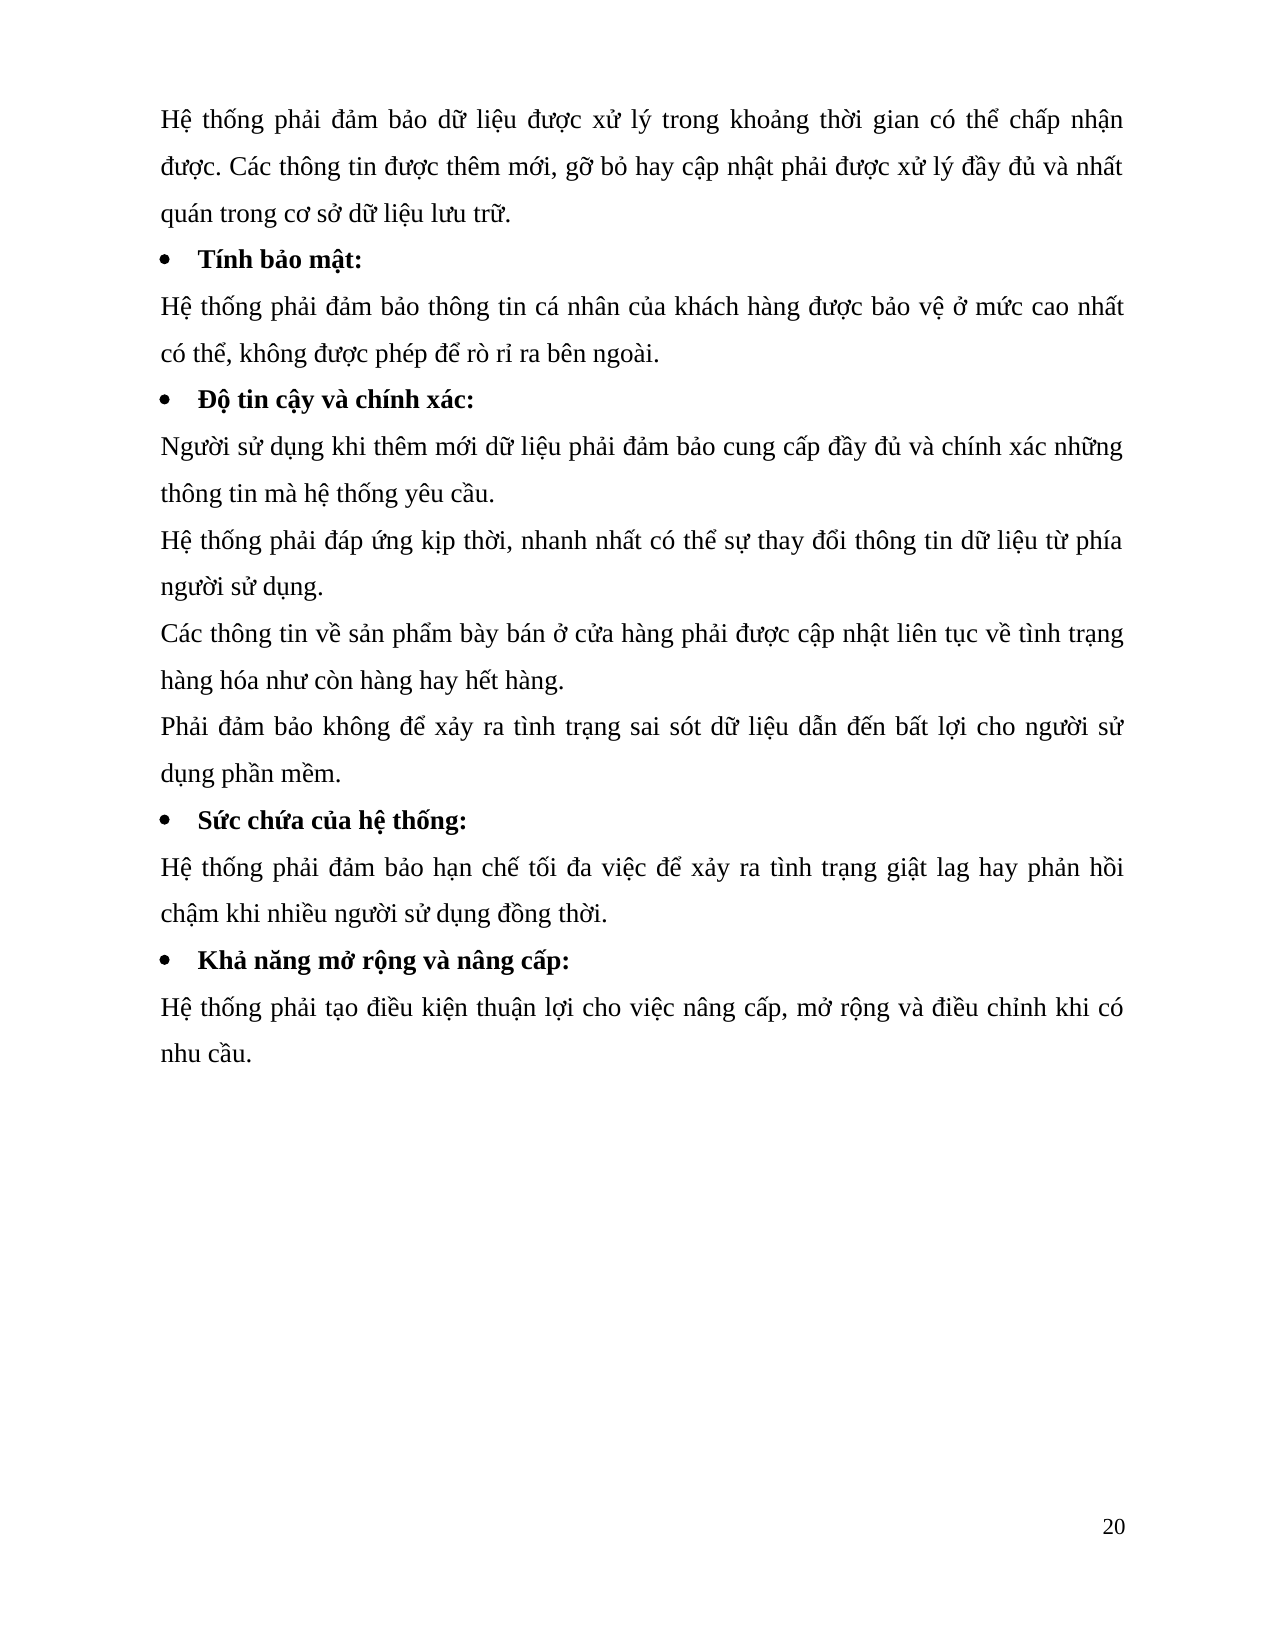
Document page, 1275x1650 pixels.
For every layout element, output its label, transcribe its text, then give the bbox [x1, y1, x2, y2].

text Hệ thống phải đảm bảo thông tin cá nhân của khách hàng được bảo vệ ở mức cao nhất có thể, không được phép để rò rỉ ra bên ngoài. [160, 290, 1125, 368]
text Các thông tin về sản phẩm bày bán ở cửa hàng phải được cập nhật liên tục về tình trạng hàng hóa như còn hàng hay hết hàng. [160, 617, 1125, 695]
text Hệ thống phải tạo điều kiện thuận lợi cho việc nâng cấp, mở rộng và điều chỉnh khi có nhu cầu. [160, 991, 1125, 1069]
text Hệ thống phải đáp ứng kịp thời, nhanh nhất có thể sự thay đổi thông tin dữ liệu từ phía người sử dụng. [160, 524, 1125, 602]
list Sức chứa của hệ thống: [160, 804, 1122, 835]
list Độ tin cậy và chính xác: [160, 384, 1122, 415]
list Khả năng mở rộng và nâng cấp: [160, 944, 1122, 975]
text Phải đảm bảo không để xảy ra tình trạng sai sót dữ liệu dẫn đến bất lợi cho người sử dụng phần mềm. [160, 711, 1125, 788]
text Hệ thống phải đảm bảo hạn chế tối đa việc để xảy ra tình trạng giật lag hay phản hồi chậm khi nhiều người sử dụng đồng thời. [160, 851, 1125, 928]
list Tính bảo mật: [160, 243, 1122, 275]
text Người sử dụng khi thêm mới dữ liệu phải đảm bảo cung cấp đầy đủ và chính xác những thông tin mà hệ thống yêu cầu. [160, 431, 1125, 508]
text Hệ thống phải đảm bảo dữ liệu được xử lý trong khoảng thời gian có thể chấp nhận được. Các thông tin được thêm mới, gỡ bỏ hay cập nhật phải được xử lý đầy đủ và nhất quán trong cơ sở dữ liệu lưu trữ. [160, 103, 1125, 228]
